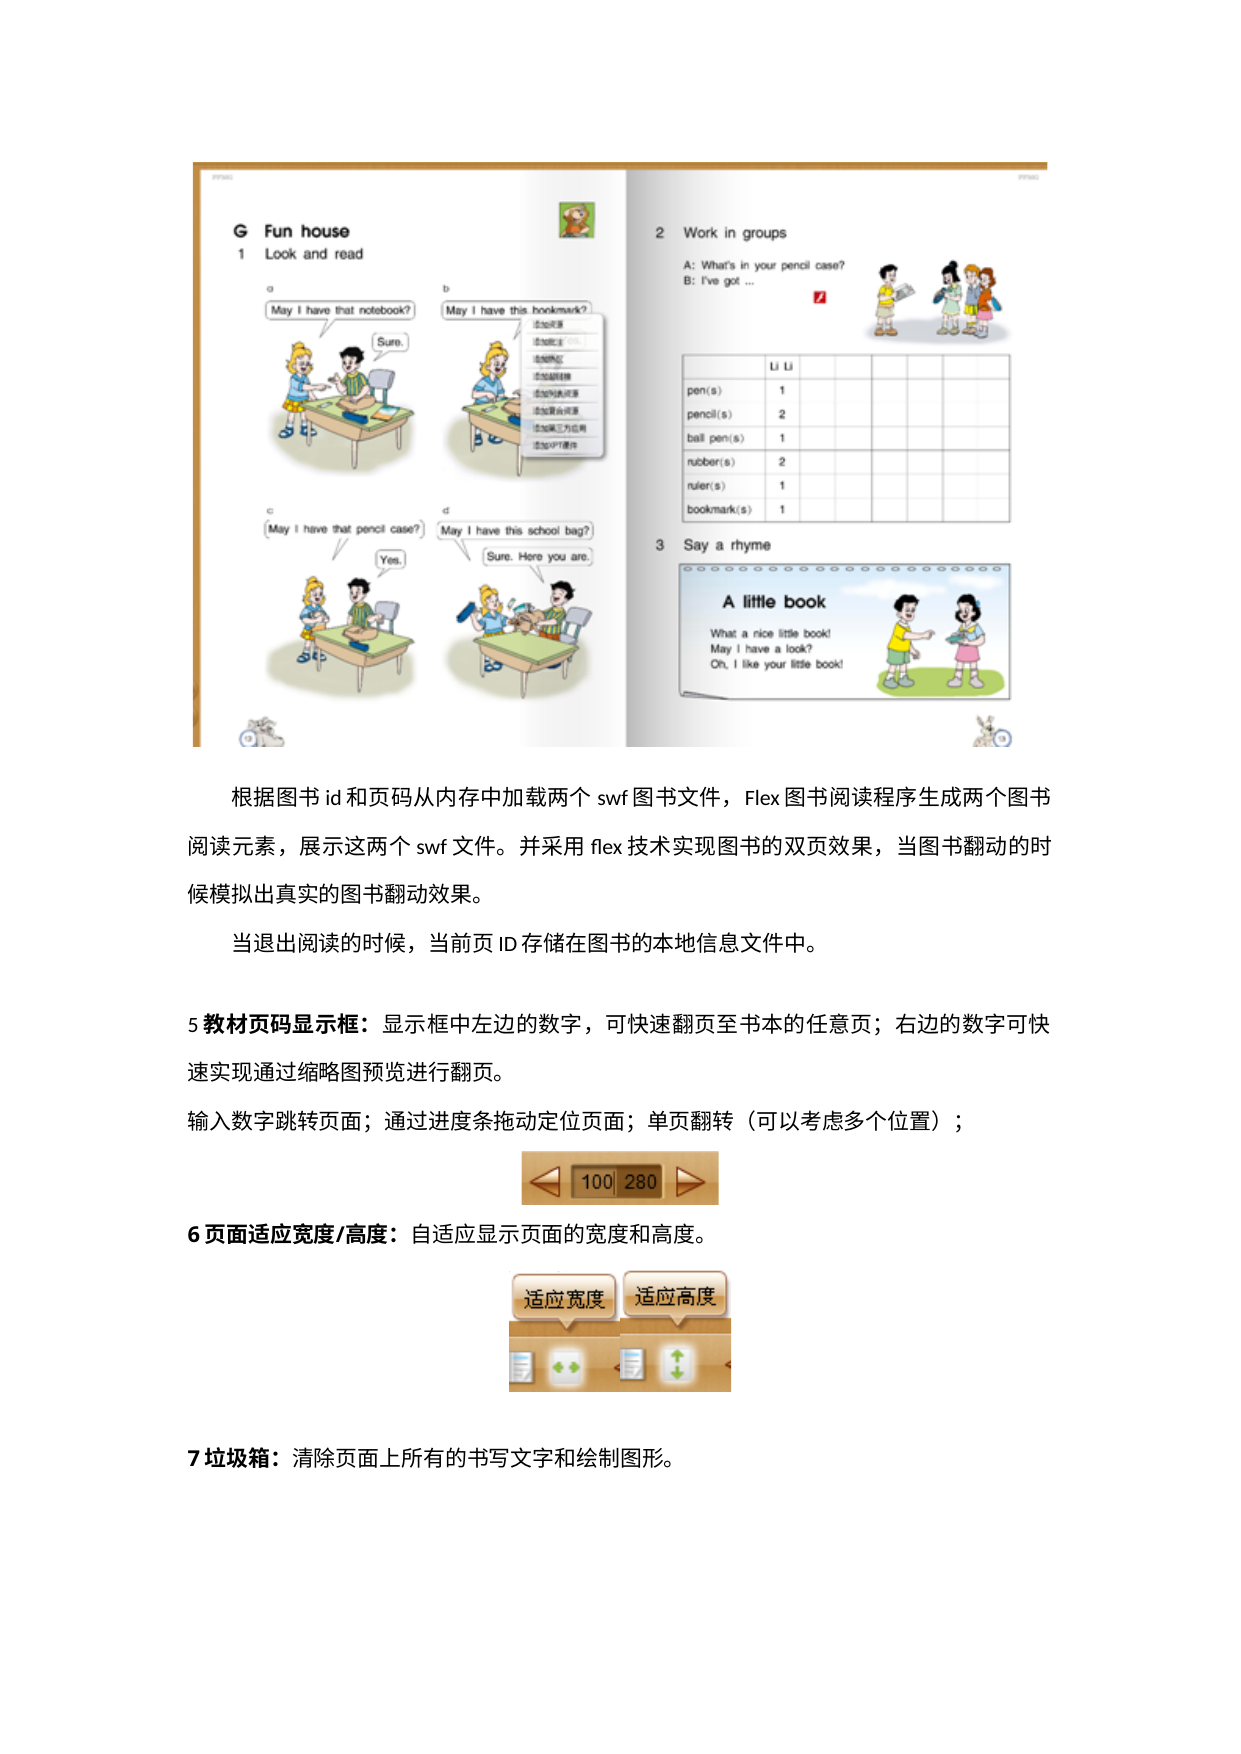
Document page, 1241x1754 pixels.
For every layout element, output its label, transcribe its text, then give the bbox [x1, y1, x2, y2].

text 当退出阅读的时候，当前页ID存储在图书的本地信息文件中。 [187, 925, 1053, 958]
text 根据图书id和页码从内存中加载两个swf图书文件，Flex图书阅读程序生成两个图书阅读元素，展示这两个swf文件。并采用flex技术实现图书的双页效果，当图书翻动的时候模拟出真实的图书翻动效果。 [187, 779, 1053, 909]
picture [521, 1151, 719, 1205]
picture [192, 162, 1048, 747]
text 5教材页码显示框：显示框中左边的数字，可快速翻页至书本的任意页；右边的数字可快速实现通过缩略图预览进行翻页。 [187, 1006, 1053, 1087]
text 7垃圾箱：清除页面上所有的书写文字和绘制图形。 [187, 1441, 1053, 1473]
picture [509, 1268, 732, 1392]
text 输入数字跳转页面；通过进度条拖动定位页面；单页翻转（可以考虑多个位置）； [187, 1103, 1053, 1136]
text 6页面适应宽度/高度：自适应显示页面的宽度和高度。 [187, 1217, 1053, 1249]
